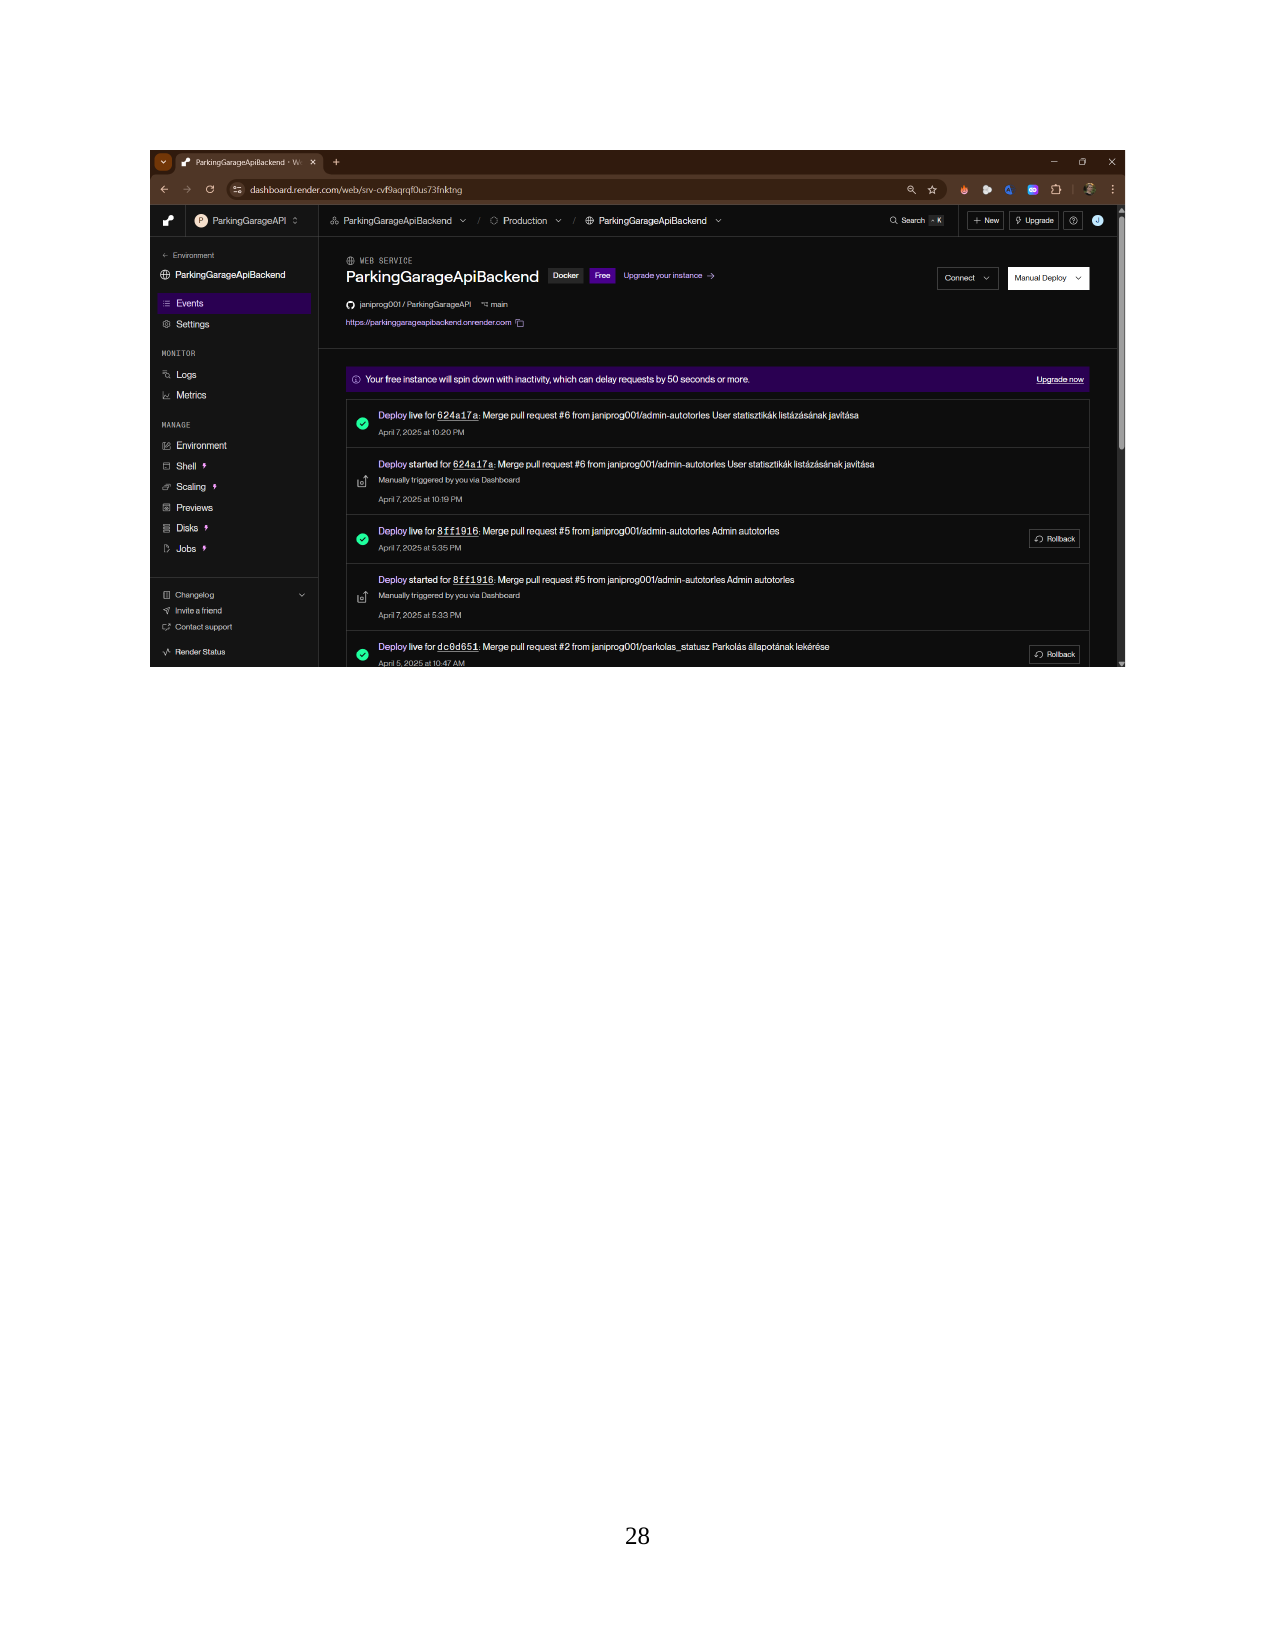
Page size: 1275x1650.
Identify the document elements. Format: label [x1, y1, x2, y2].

picture [150, 150, 1125, 667]
